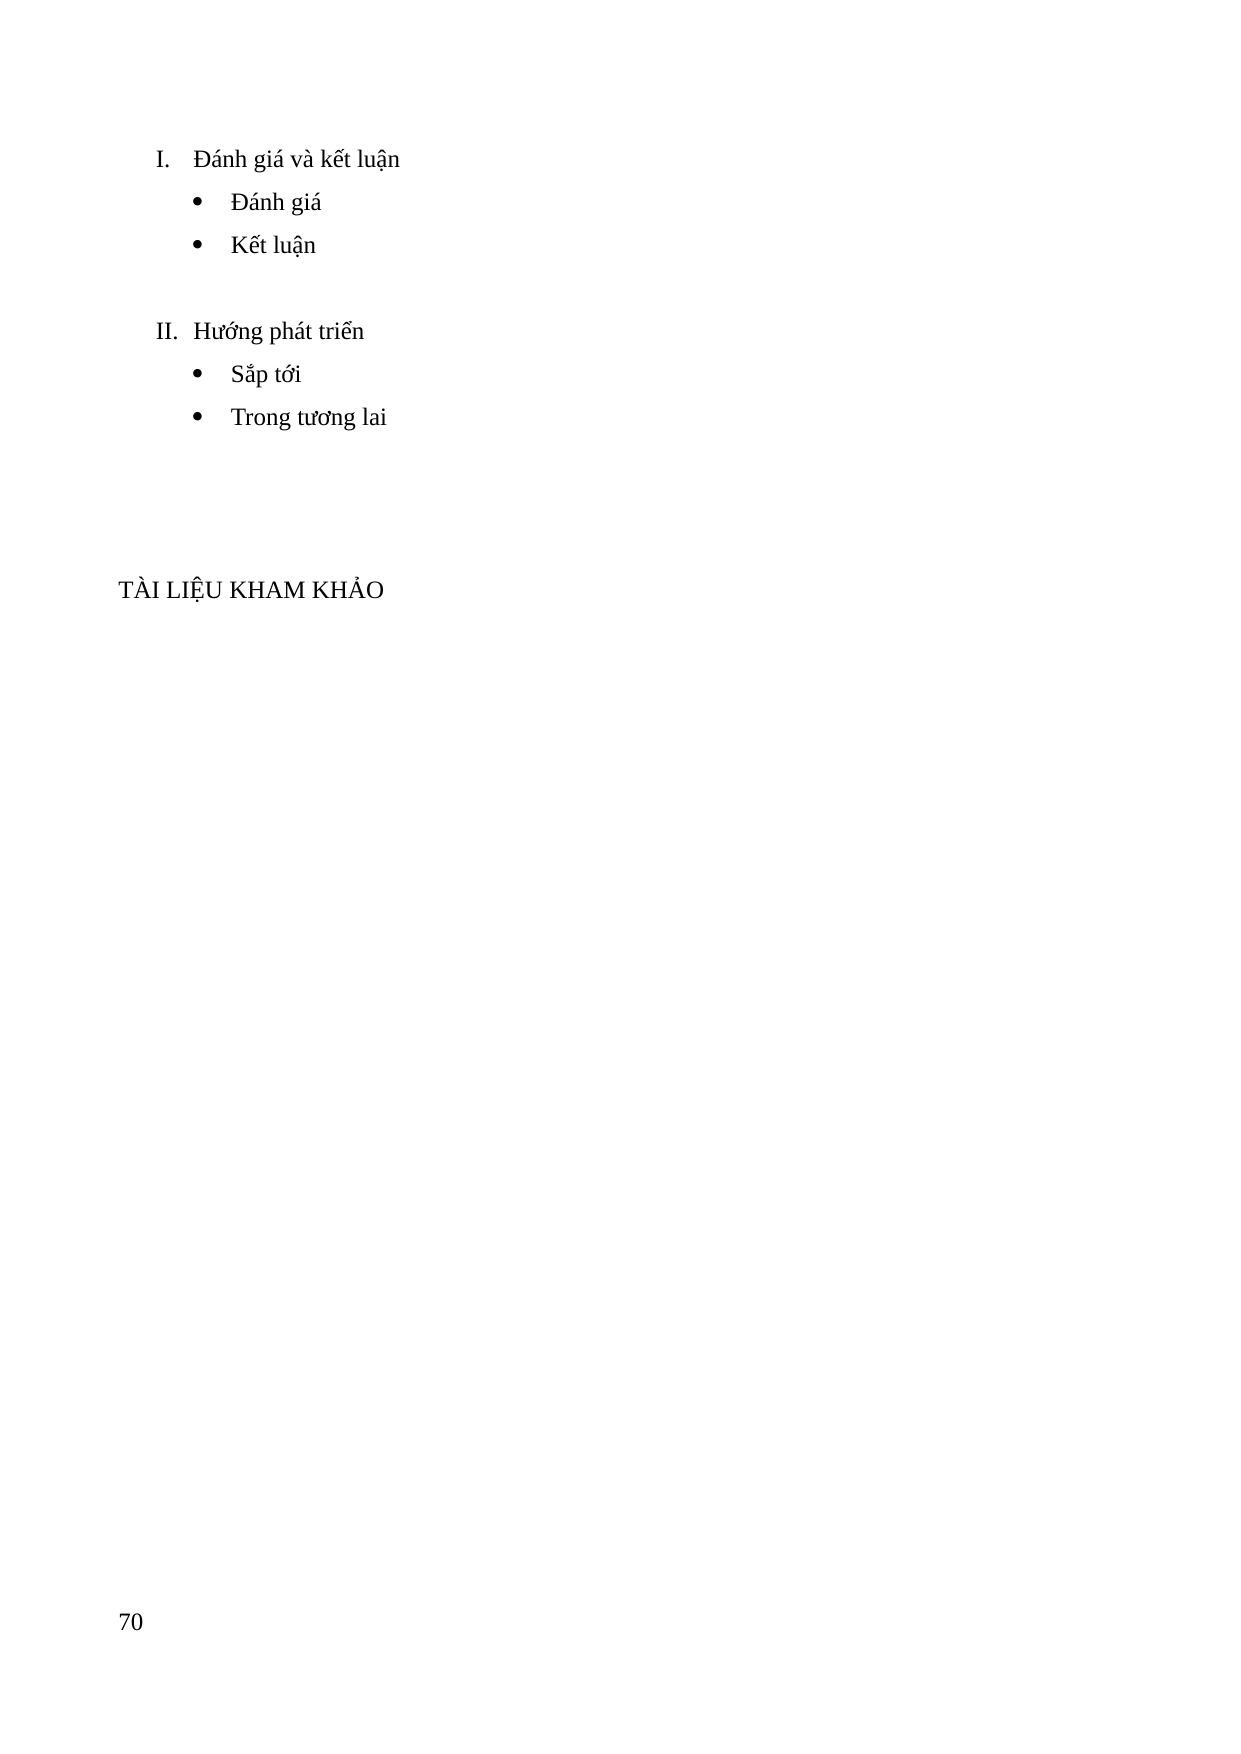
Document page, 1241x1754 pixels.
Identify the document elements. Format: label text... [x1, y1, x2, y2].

text TÀI LIỆU KHAM KHẢO [118, 575, 1122, 604]
list Kết luận [193, 230, 1122, 259]
list Sắp tới [193, 359, 1122, 388]
list Đánh giá [193, 187, 1122, 216]
list Đánh giá và kết luận [156, 144, 1122, 172]
list Trong tương lai [193, 402, 1122, 431]
list Hướng phát triển [156, 316, 1122, 345]
